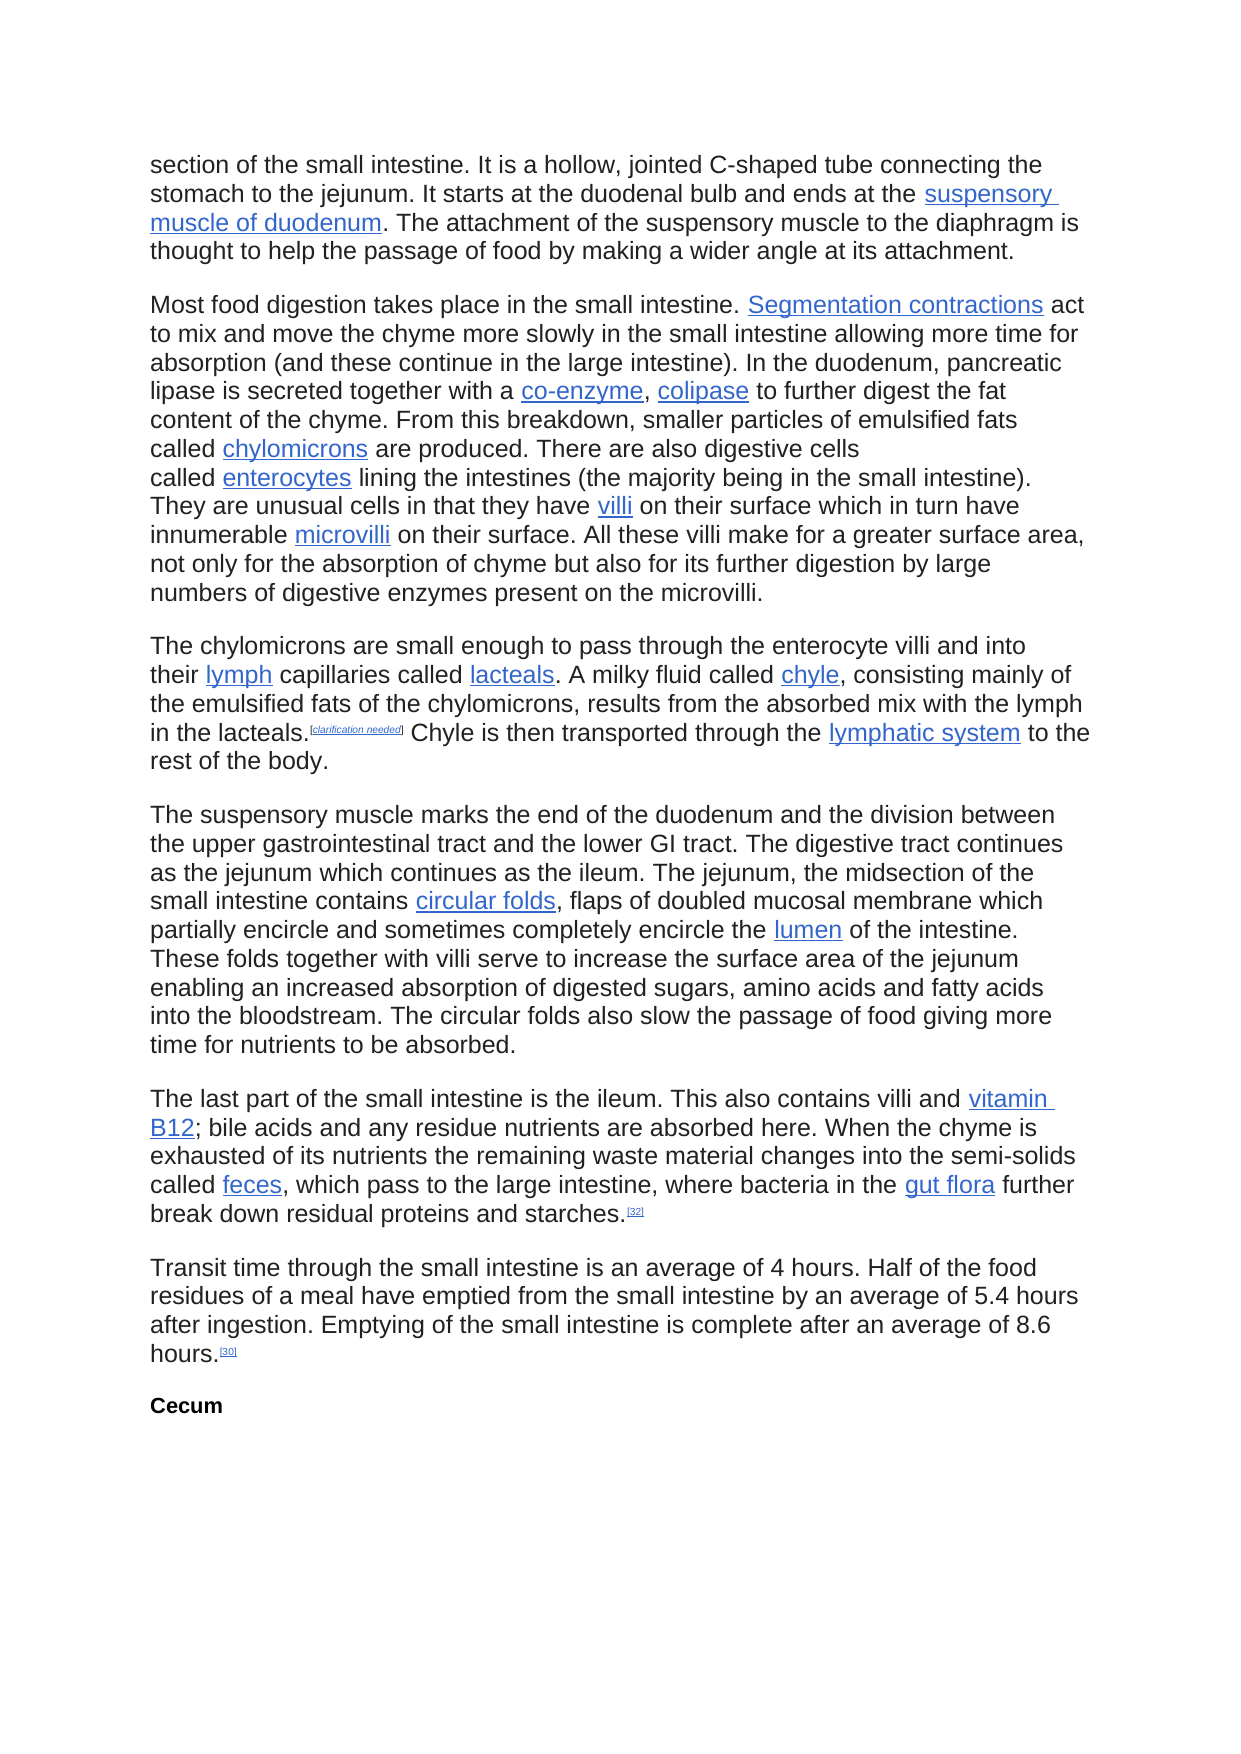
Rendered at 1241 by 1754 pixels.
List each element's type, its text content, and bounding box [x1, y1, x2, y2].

text Transit time through the small intestine is an average of 4 hours. Half of the food residues of a meal have emptied from the small intestine by an average of 5.4 hours after ingestion. Emptying of the small intestine is complete after an average of 8.6 hours.[30] [150, 1252, 1090, 1367]
text Cecum [150, 1392, 1090, 1418]
text The chylomicrons are small enough to pass through the enterocyte villi and into their lymph capillaries called lacteals. A milky fluid called chyle, consisting mainly of the emulsified fats of the chylomicrons, results from the absorbed mix with the lymph in the lacteals.[clarification needed] Chyle is then transported through the lymphatic system to the rest of the body. [150, 631, 1090, 775]
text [150, 150, 1090, 265]
text The last part of the small intestine is the ileum. This also contains villi and vitamin B12; bile acids and any residue nutrients are absorbed here. When the chyme is exhausted of its nutrients the remaining waste material changes into the semi-solids called feces, which pass to the large intestine, where bacteria in the gut flora further break down residual proteins and starches.[32] [150, 1084, 1090, 1227]
text Most food digestion takes place in the small intestine. Segmentation contractions act to mix and move the chyme more slowly in the small intestine allowing more time for absorption (and these continue in the large intestine). In the duodenum, pancreatic lipase is secreted together with a co-enzyme, colipase to further digest the fat content of the chyme. From this breakdown, smaller particles of emulsified fats called chylomicrons are produced. There are also digestive cells called enterocytes lining the intestines (the majority being in the small intestine). They are unusual cells in that they have villi on their surface which in turn have innumerable microvilli on their surface. All these villi make for a greater surface area, not only for the absorption of chyme but also for its further digestion by large numbers of digestive enzymes present on the microvilli. [150, 290, 1090, 606]
text The suspensory muscle marks the end of the duodenum and the division between the upper gastrointestinal tract and the lower GI tract. The digestive tract continues as the jejunum which continues as the ileum. The jejunum, the midsection of the small intestine contains circular folds, flaps of doubled mucosal membrane which partially encircle and sometimes completely encircle the lumen of the intestine. These folds together with villi serve to increase the surface area of the jejunum enabling an increased absorption of digested sugars, amino acids and fatty acids into the bloodstream. The circular folds also slow the passage of food giving more time for nutrients to be absorbed. [150, 800, 1090, 1059]
